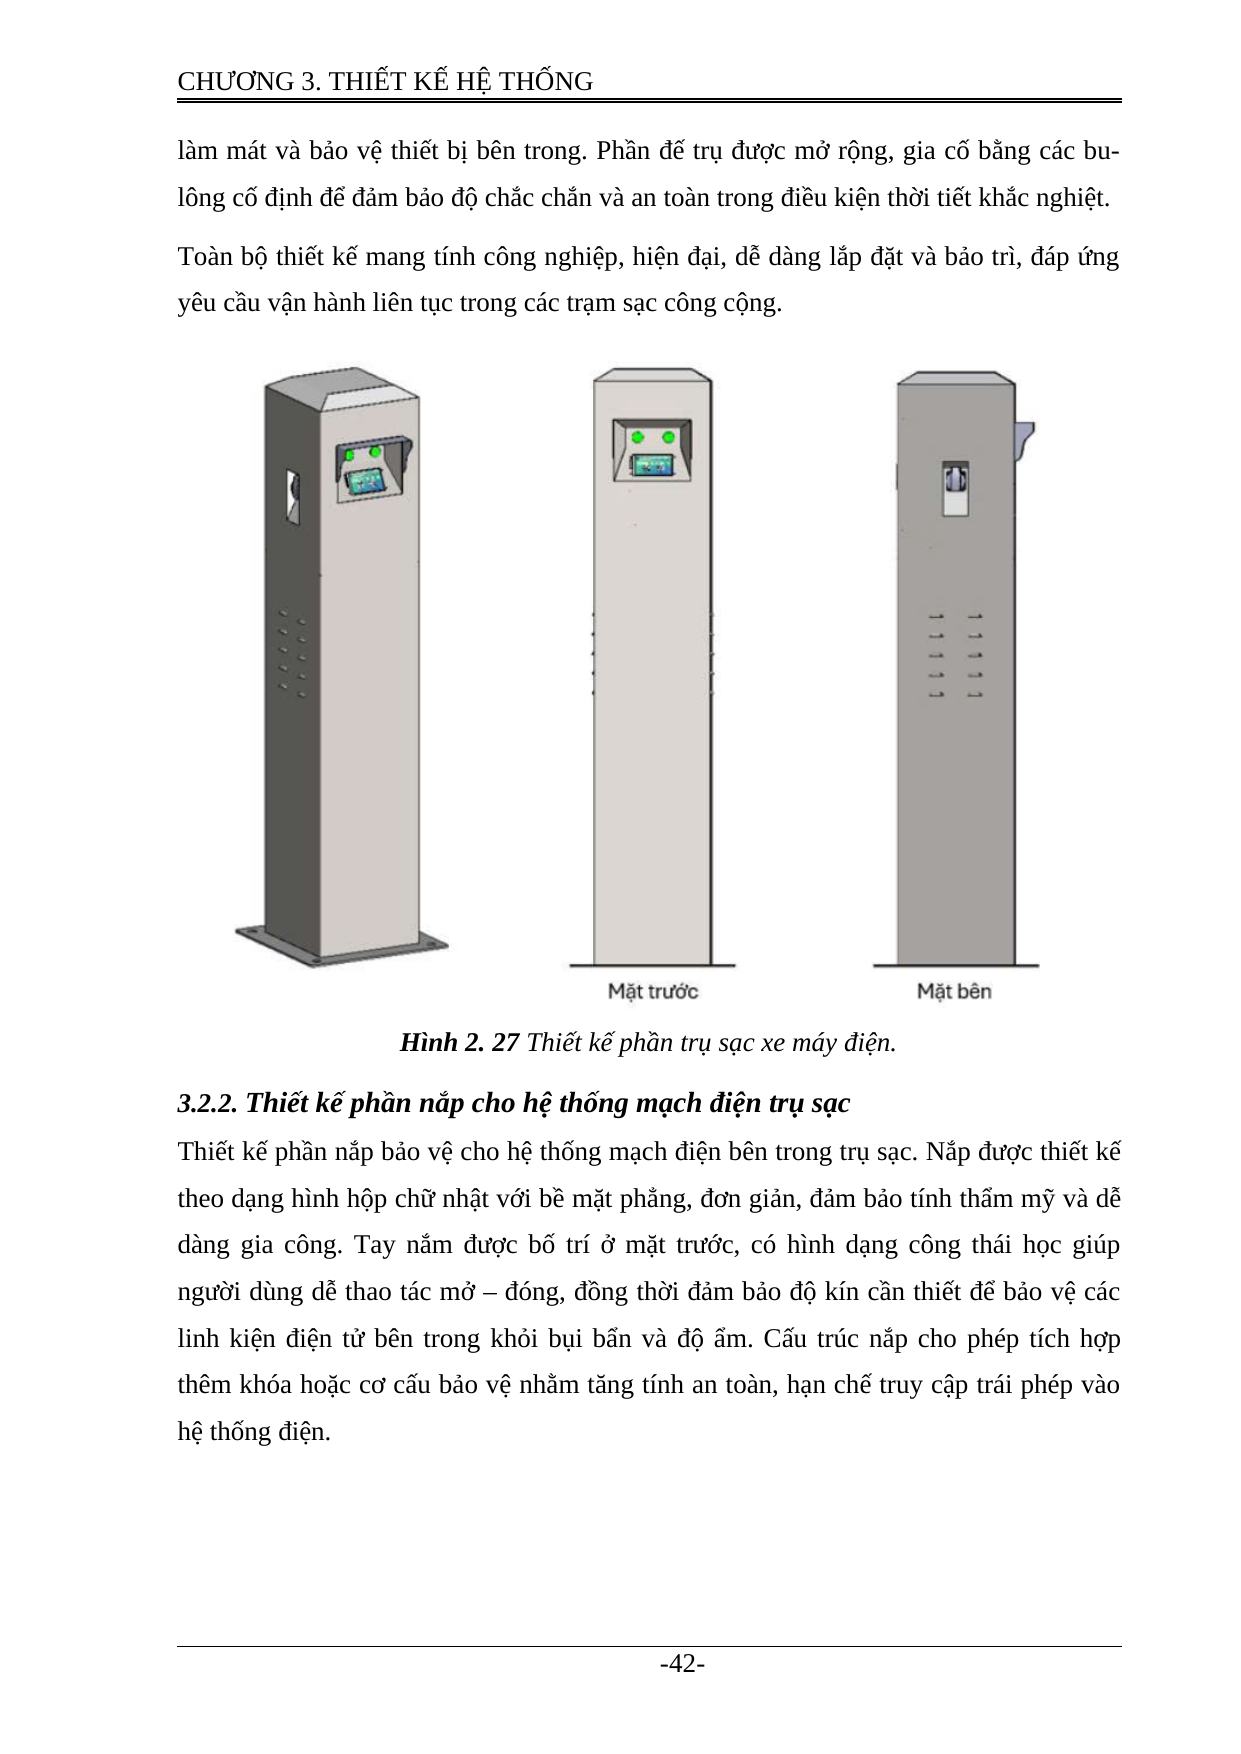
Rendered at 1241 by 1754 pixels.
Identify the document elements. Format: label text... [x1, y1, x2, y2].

text Thiết kế phần nắp bảo vệ cho hệ thống mạch điện bên trong trụ sạc. Nắp được thiết kế theo dạng hình hộp chữ nhật với bề mặt phẳng, đơn giản, đảm bảo tính thẩm mỹ và dễ dàng gia công. Tay nắm được bố trí ở mặt trước, có hình dạng công thái học giúp người dùng dễ thao tác mở – đóng, đồng thời đảm bảo độ kín cần thiết để bảo vệ các linh kiện điện tử bên trong khỏi bụi bẩn và độ ẩm. Cấu trúc nắp cho phép tích hợp thêm khóa hoặc cơ cấu bảo vệ nhằm tăng tính an toàn, hạn chế truy cập trái phép vào hệ thống điện. [177, 1135, 1122, 1446]
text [177, 134, 1122, 212]
picture [177, 333, 1123, 1011]
text Hình 2. 27 Thiết kế phần trụ sạc xe máy điện. [177, 1026, 1122, 1057]
subtitle Thiết kế phần nắp cho hệ thống mạch điện trụ sạc [177, 1085, 1122, 1118]
text Toàn bộ thiết kế mang tính công nghiệp, hiện đại, dễ dàng lắp đặt và bảo trì, đáp ứng yêu cầu vận hành liên tục trong các trạm sạc công cộng. [177, 240, 1122, 318]
